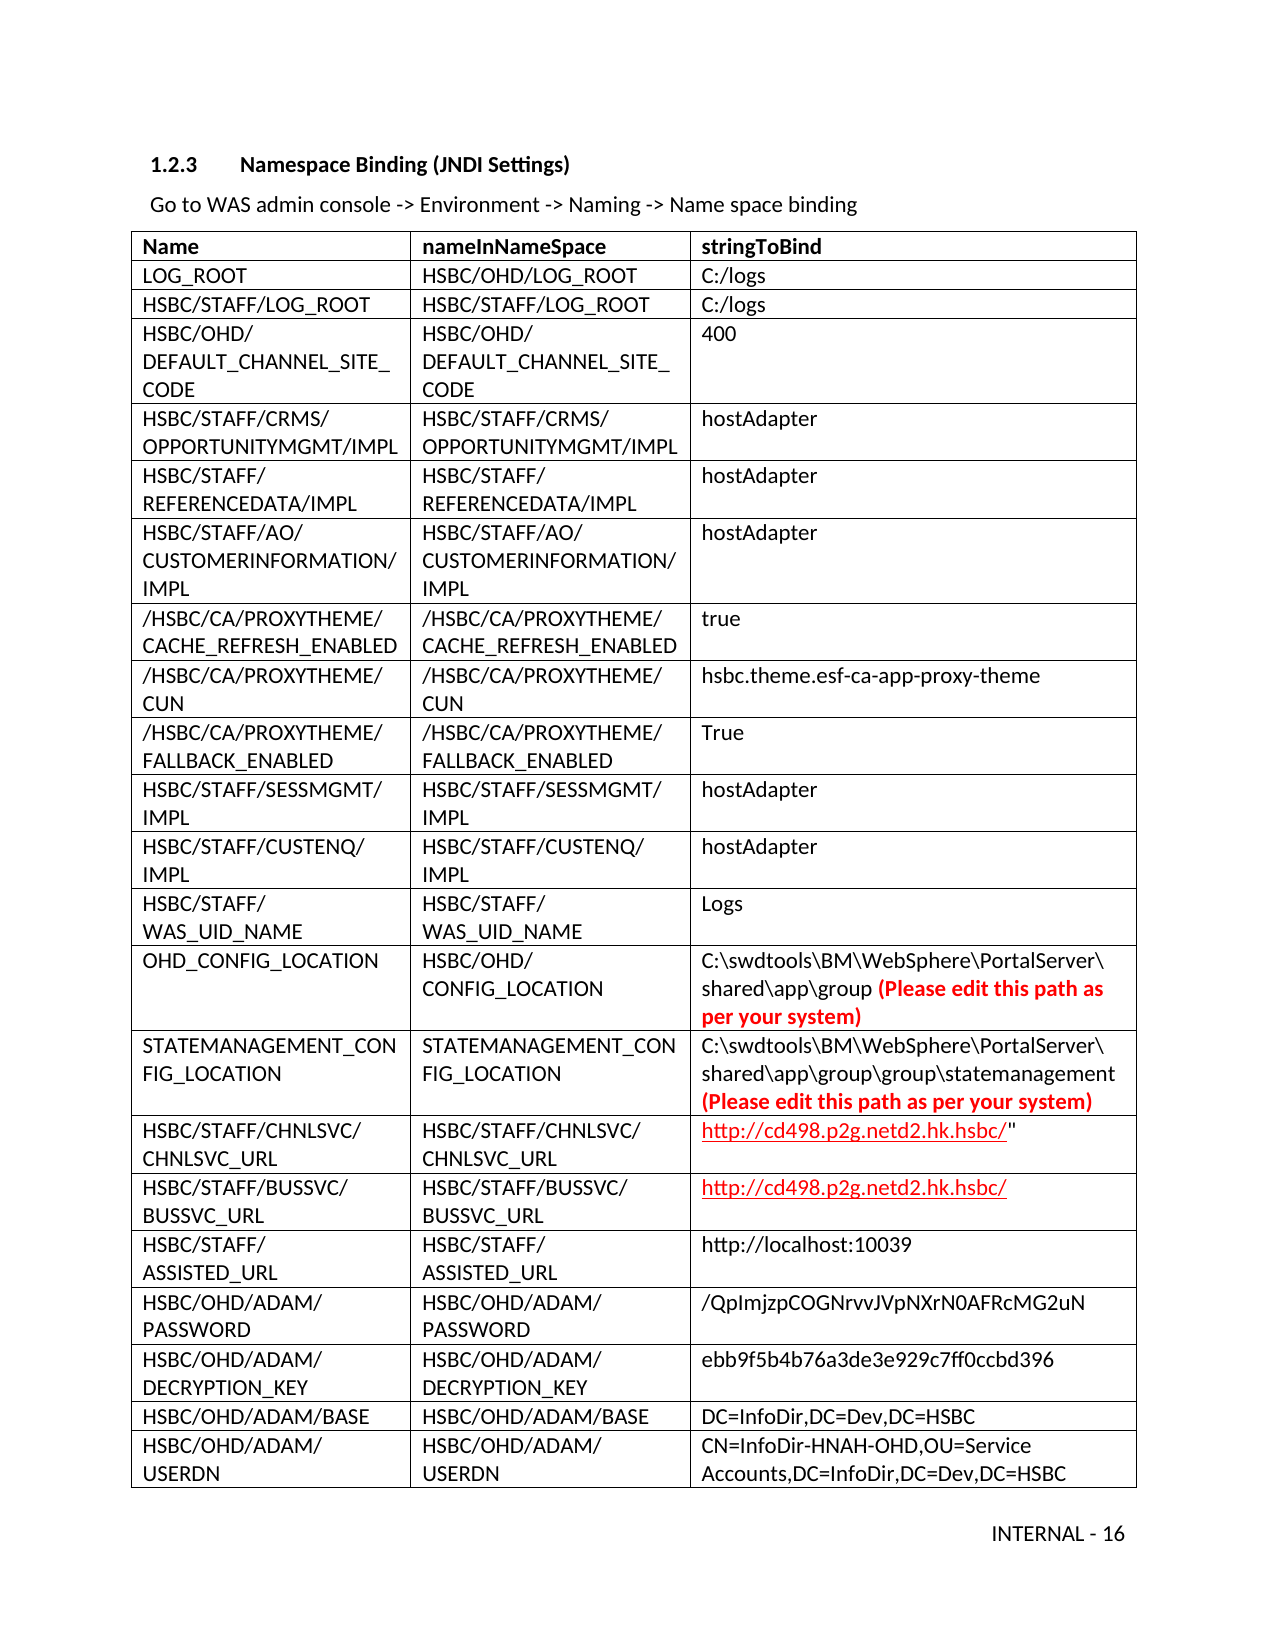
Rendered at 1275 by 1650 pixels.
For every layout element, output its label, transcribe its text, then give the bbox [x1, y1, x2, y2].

table_cell HSBC/OHD/ADAM/BASE [132, 1402, 410, 1430]
table_cell HSBC/STAFF/AO/CUSTOMERINFORMATION/IMPL [411, 519, 690, 603]
table_cell C:\swdtools\BM\WebSphere\PortalServer\shared\app\group (Please edit this path as per your system) [691, 946, 1136, 1030]
table_cell HSBC/STAFF/CRMS/OPPORTUNITYMGMT/IMPL [132, 404, 410, 460]
table_cell OHD_CONFIG_LOCATION [132, 946, 410, 1030]
table_cell HSBC/OHD/DEFAULT_CHANNEL_SITE_CODE [411, 319, 690, 403]
table_cell DC=InfoDir,DC=Dev,DC=HSBC [691, 1402, 1136, 1430]
table_cell /HSBC/CA/PROXYTHEME/FALLBACK_ENABLED [411, 718, 690, 774]
table_cell HSBC/STAFF/CHNLSVC/CHNLSVC_URL [411, 1116, 690, 1172]
table_cell STATEMANAGEMENT_CONFIG_LOCATION [132, 1031, 410, 1115]
table_cell true [691, 604, 1136, 660]
table_cell hostAdapter [691, 832, 1136, 888]
table_cell HSBC/STAFF/CRMS/OPPORTUNITYMGMT/IMPL [411, 404, 690, 460]
table_header stringToBind [691, 232, 1136, 260]
table_cell HSBC/OHD/ADAM/DECRYPTION_KEY [411, 1345, 690, 1401]
table_cell HSBC/STAFF/REFERENCEDATA/IMPL [411, 461, 690, 517]
table_cell /HSBC/CA/PROXYTHEME/CACHE_REFRESH_ENABLED [132, 604, 410, 660]
table_cell HSBC/OHD/ADAM/PASSWORD [411, 1288, 690, 1344]
table_cell /HSBC/CA/PROXYTHEME/CUN [132, 661, 410, 717]
table_cell /QpImjzpCOGNrvvJVpNXrN0AFRcMG2uN [691, 1288, 1136, 1344]
table_cell C:/logs [691, 290, 1136, 318]
table_cell HSBC/STAFF/REFERENCEDATA/IMPL [132, 461, 410, 517]
table_cell ebb9f5b4b76a3de3e929c7ff0ccbd396 [691, 1345, 1136, 1401]
table_cell CN=InfoDir-HNAH-OHD,OU=Service Accounts,DC=InfoDir,DC=Dev,DC=HSBC [691, 1431, 1136, 1487]
table_cell LOG_ROOT [132, 261, 410, 289]
table_cell hostAdapter [691, 461, 1136, 517]
table_cell /HSBC/CA/PROXYTHEME/CUN [411, 661, 690, 717]
table_cell http://cd498.p2g.netd2.hk.hsbc/" [691, 1116, 1136, 1172]
table_cell HSBC/STAFF/SESSMGMT/IMPL [411, 775, 690, 831]
table_header Name [132, 232, 410, 260]
table_cell http://cd498.p2g.netd2.hk.hsbc/ [691, 1174, 1136, 1229]
table_cell HSBC/OHD/CONFIG_LOCATION [411, 946, 690, 1030]
table_cell HSBC/OHD/ADAM/USERDN [132, 1431, 410, 1487]
table_cell HSBC/STAFF/BUSSVC/BUSSVC_URL [411, 1174, 690, 1229]
table_cell HSBC/STAFF/CHNLSVC/CHNLSVC_URL [132, 1116, 410, 1172]
table_cell HSBC/OHD/ADAM/BASE [411, 1402, 690, 1430]
table_cell HSBC/STAFF/CUSTENQ/IMPL [132, 832, 410, 888]
table_cell /HSBC/CA/PROXYTHEME/CACHE_REFRESH_ENABLED [411, 604, 690, 660]
table_cell HSBC/OHD/ADAM/USERDN [411, 1431, 690, 1487]
table_cell /HSBC/CA/PROXYTHEME/FALLBACK_ENABLED [132, 718, 410, 774]
table_cell HSBC/STAFF/BUSSVC/BUSSVC_URL [132, 1174, 410, 1229]
table_header nameInNameSpace [411, 232, 690, 260]
table_cell C:\swdtools\BM\WebSphere\PortalServer\shared\app\group\group\statemanagement (Please edit this path as per your system) [691, 1031, 1136, 1115]
table_cell HSBC/STAFF/ASSISTED_URL [411, 1231, 690, 1287]
table_cell C:/logs [691, 261, 1136, 289]
table_cell hostAdapter [691, 775, 1136, 831]
table_cell HSBC/STAFF/ASSISTED_URL [132, 1231, 410, 1287]
table_cell HSBC/STAFF/SESSMGMT/IMPL [132, 775, 410, 831]
table_cell HSBC/STAFF/CUSTENQ/IMPL [411, 832, 690, 888]
table_cell HSBC/OHD/DEFAULT_CHANNEL_SITE_CODE [132, 319, 410, 403]
table_cell 400 [691, 319, 1136, 403]
table_cell True [691, 718, 1136, 774]
table_cell HSBC/STAFF/WAS_UID_NAME [132, 889, 410, 945]
table_cell Logs [691, 889, 1136, 945]
table_cell http://localhost:10039 [691, 1231, 1136, 1287]
subtitle Namespace Binding (JNDI Settings) [150, 150, 1125, 178]
table_cell HSBC/OHD/LOG_ROOT [411, 261, 690, 289]
text Go to WAS admin console -> Environment -> Naming -> Name space binding [150, 191, 1125, 218]
table_cell HSBC/OHD/ADAM/PASSWORD [132, 1288, 410, 1344]
table_cell hostAdapter [691, 519, 1136, 603]
table_cell HSBC/OHD/ADAM/DECRYPTION_KEY [132, 1345, 410, 1401]
table_cell hsbc.theme.esf-ca-app-proxy-theme [691, 661, 1136, 717]
table_cell HSBC/STAFF/WAS_UID_NAME [411, 889, 690, 945]
table_cell HSBC/STAFF/AO/CUSTOMERINFORMATION/IMPL [132, 519, 410, 603]
table_cell HSBC/STAFF/LOG_ROOT [132, 290, 410, 318]
table_cell hostAdapter [691, 404, 1136, 460]
table_cell HSBC/STAFF/LOG_ROOT [411, 290, 690, 318]
table_cell STATEMANAGEMENT_CONFIG_LOCATION [411, 1031, 690, 1115]
